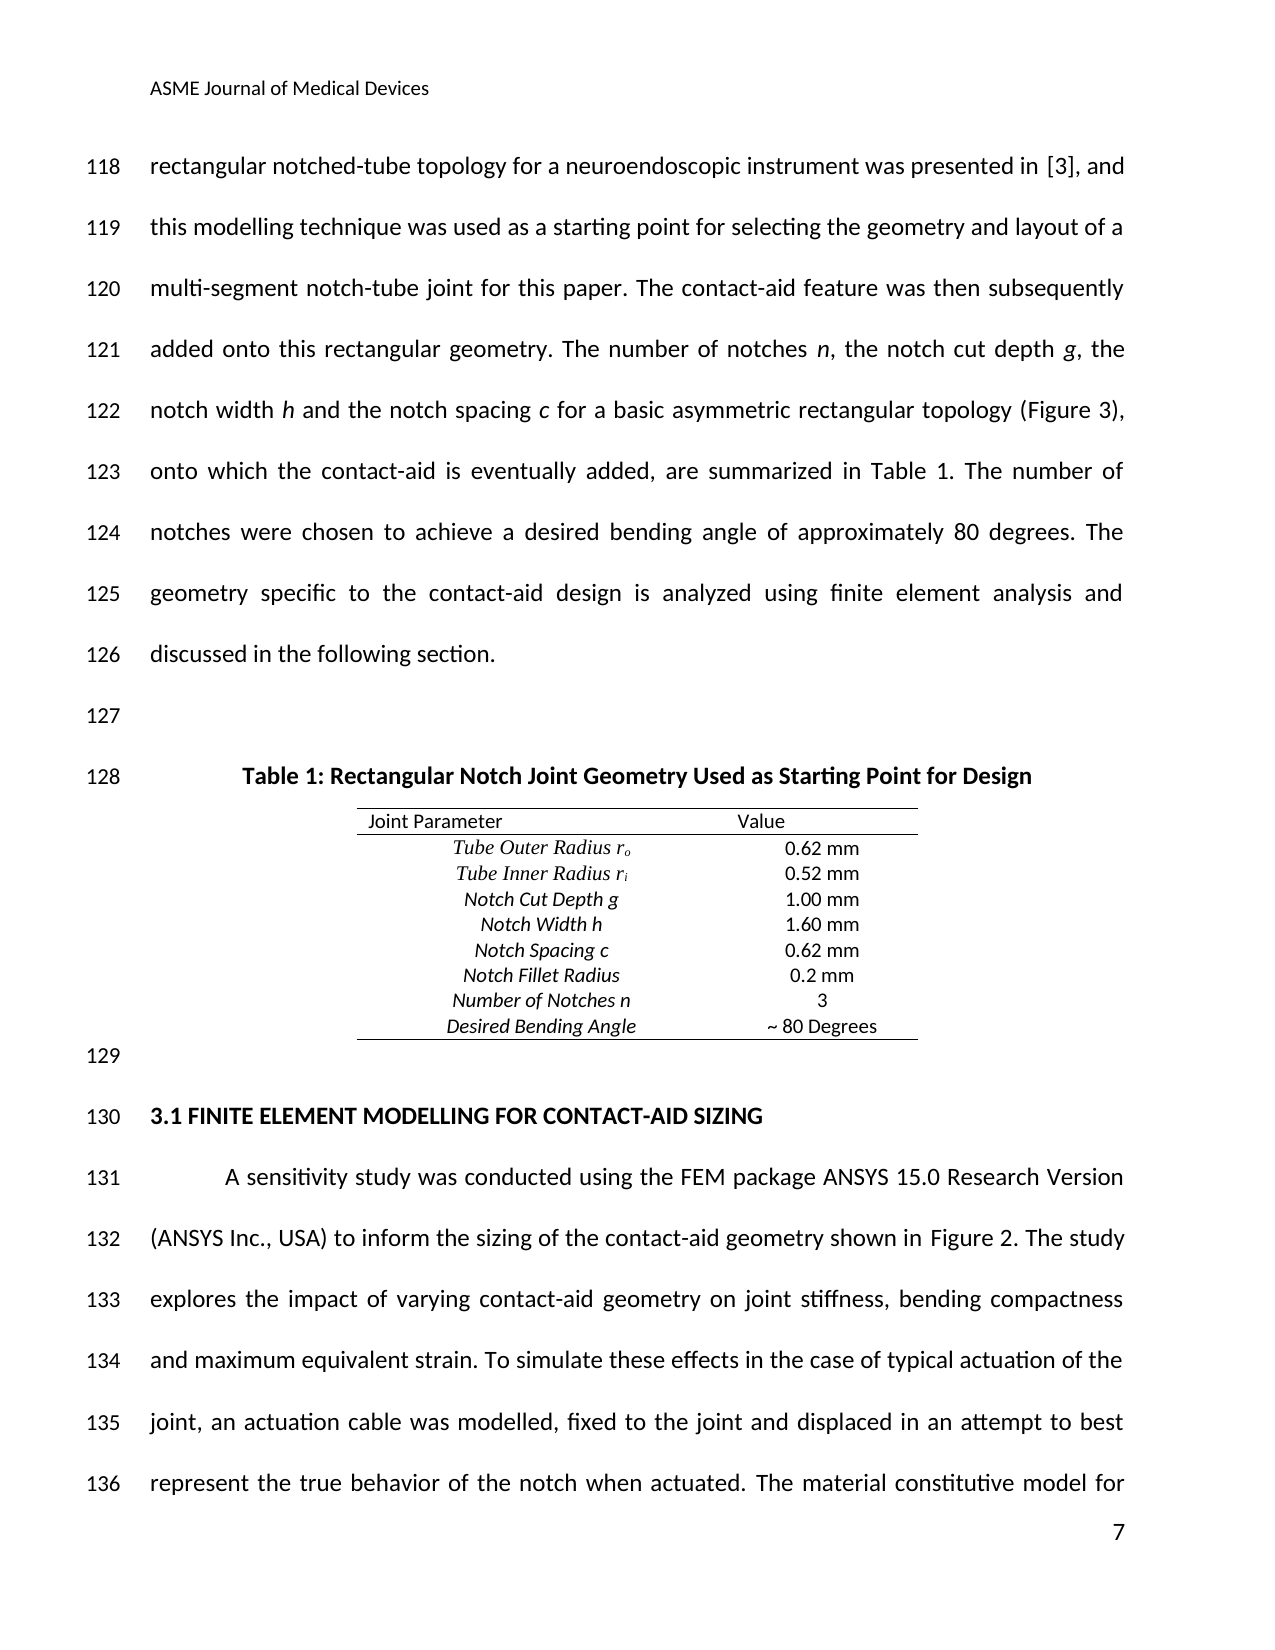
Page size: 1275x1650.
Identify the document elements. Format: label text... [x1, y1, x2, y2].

table_header Joint Parameter [357, 809, 726, 834]
table_cell Notch Spacing c [357, 937, 726, 962]
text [150, 1162, 1125, 1497]
table_cell Notch Cut Depth g [357, 886, 726, 911]
table_cell Tube Outer Radius ro [357, 835, 726, 861]
table_cell 3 [726, 988, 918, 1013]
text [150, 150, 1125, 669]
table_cell Number of Notches n [357, 988, 726, 1013]
table_cell 0.2 mm [726, 962, 918, 988]
table_header Value [726, 809, 918, 834]
table_cell Notch Width h [357, 911, 726, 937]
table_cell ~ 80 Degrees [726, 1013, 918, 1038]
table_cell Tube Inner Radius ri [357, 861, 726, 886]
subtitle 3.1 FINITE ELEMENT MODELLING for Contact-Aid sizing [150, 1101, 1125, 1131]
text Table 1: Rectangular Notch Joint Geometry Used as Starting Point for Design [150, 760, 1125, 791]
table_cell 1.60 mm [726, 911, 918, 937]
table_cell 0.62 mm [726, 835, 918, 861]
table_cell 0.52 mm [726, 861, 918, 886]
table_cell Notch Fillet Radius [357, 962, 726, 988]
table_cell 1.00 mm [726, 886, 918, 911]
table_cell Desired Bending Angle [357, 1013, 726, 1038]
table_cell 0.62 mm [726, 937, 918, 962]
